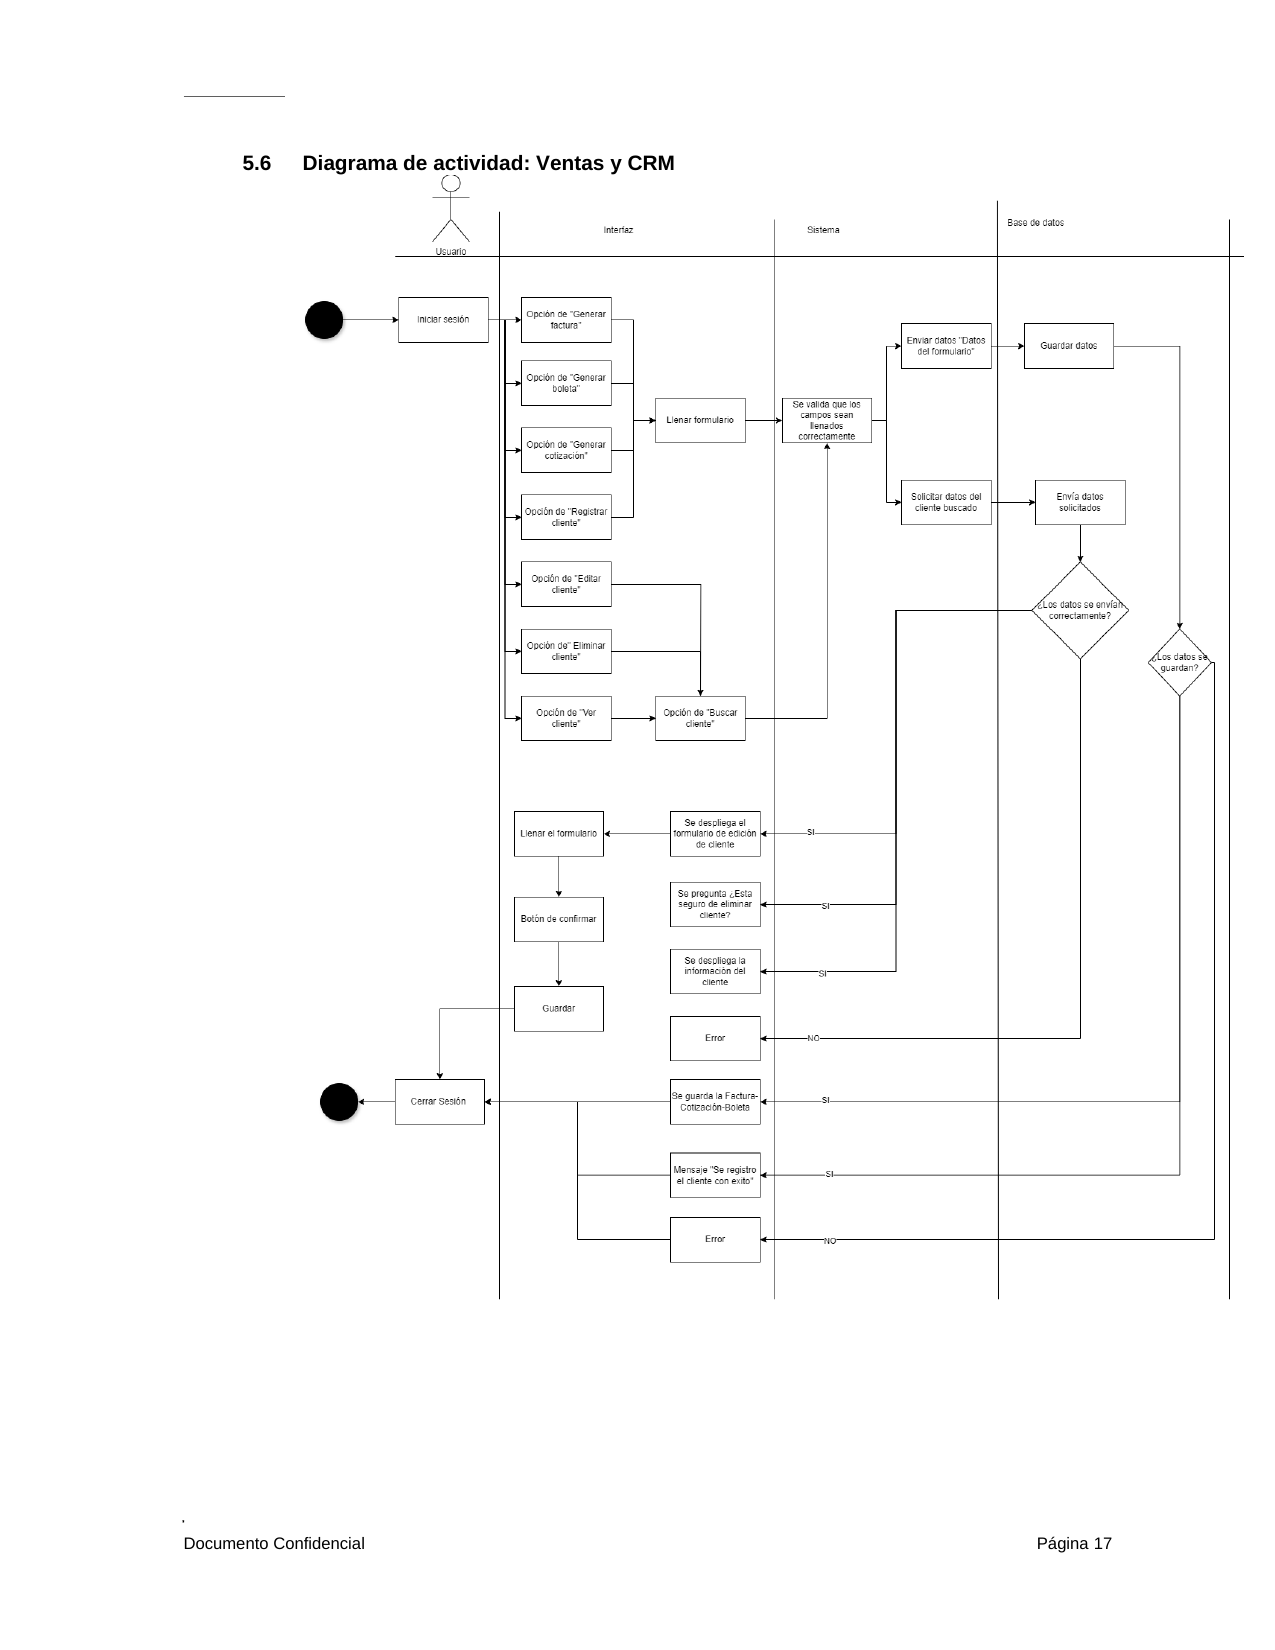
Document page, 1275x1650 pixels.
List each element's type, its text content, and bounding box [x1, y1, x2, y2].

picture [302, 175, 1244, 1300]
